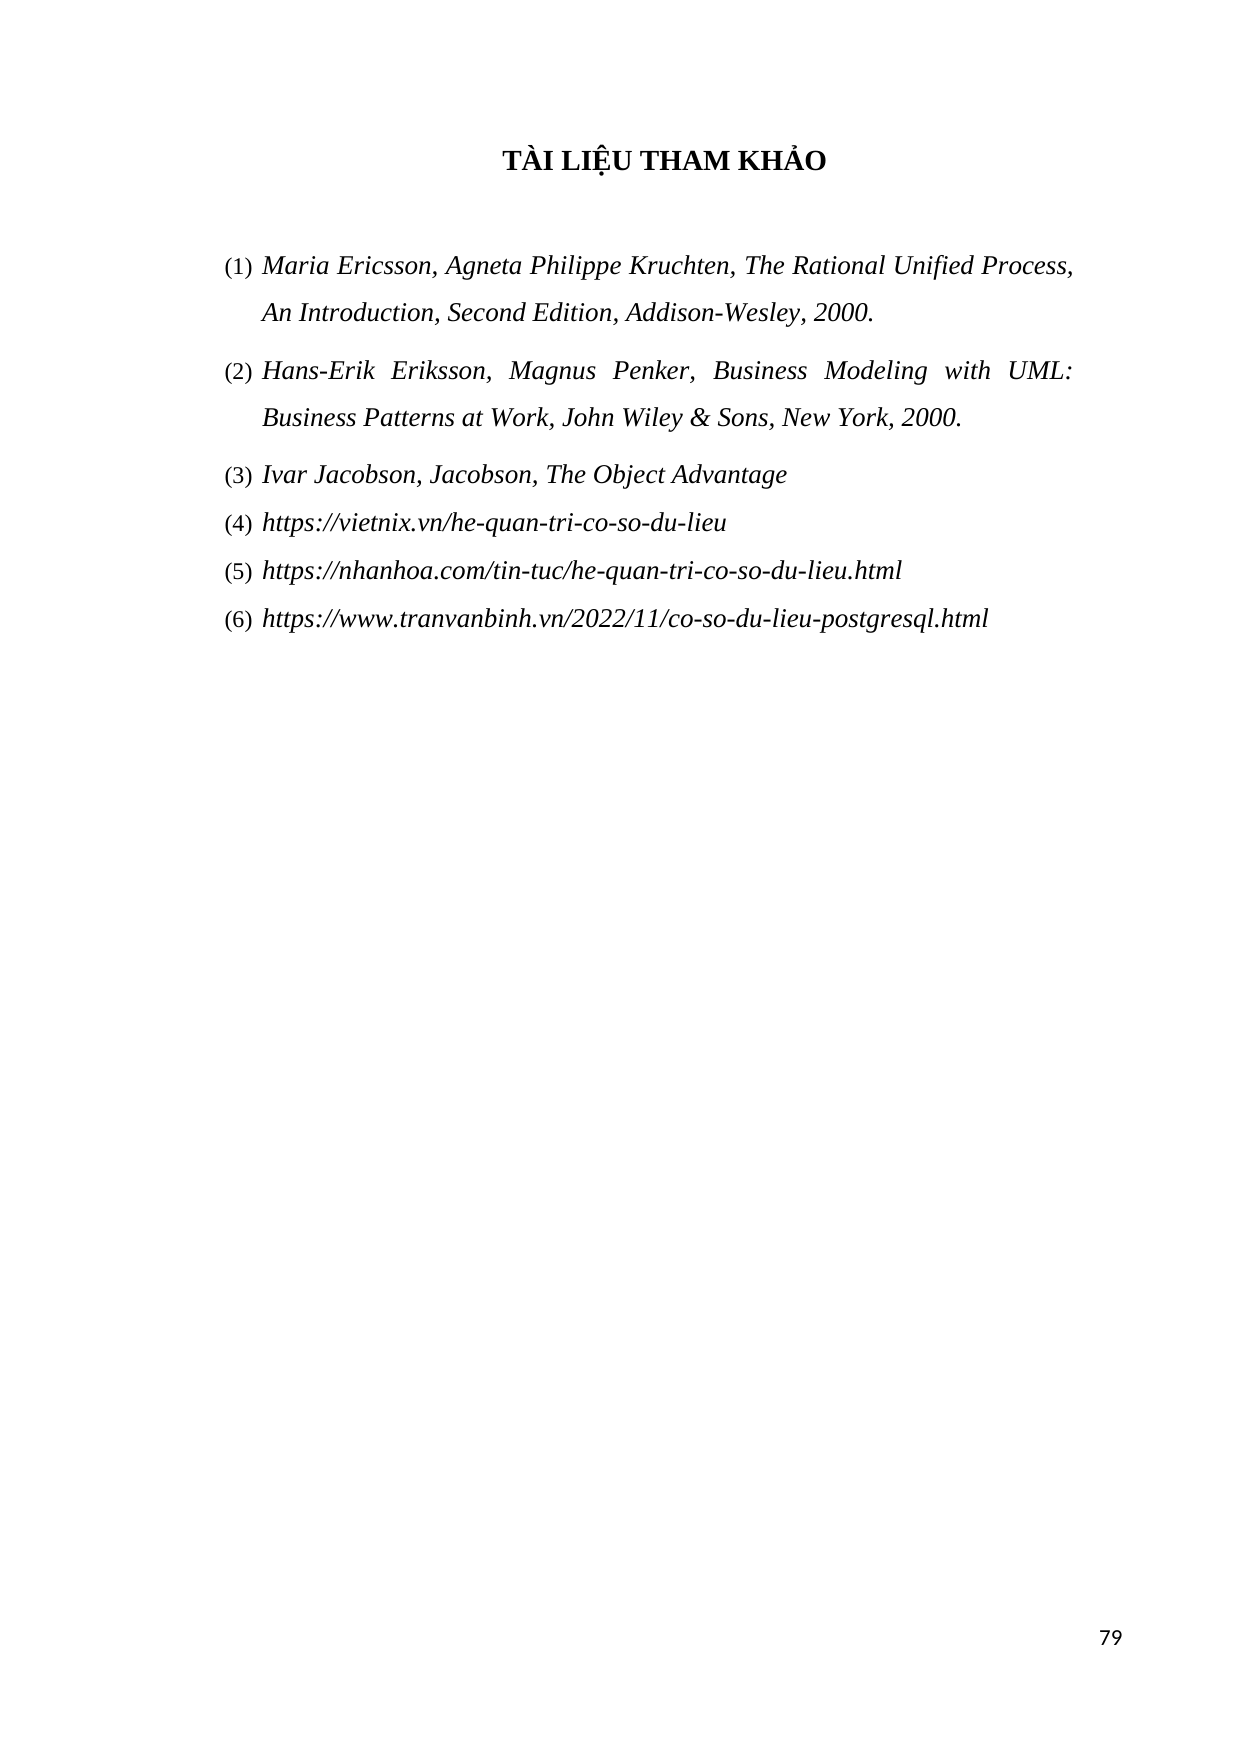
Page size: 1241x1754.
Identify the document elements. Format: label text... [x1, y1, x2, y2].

list https://www.tranvanbinh.vn/2022/11/co-so-du-lieu-postgresql.html [224, 602, 1074, 633]
list Maria Ericsson, Agneta Philippe Kruchten, The Rational Unified Process, An Introduction, Second Edition, Addison-Wesley, 2000. [224, 249, 1074, 327]
list https://nhanhoa.com/tin-tuc/he-quan-tri-co-so-du-lieu.html [224, 554, 1074, 585]
list Hans-Erik Eriksson, Magnus Penker, Business Modeling with UML: Business Patterns at Work, John Wiley & Sons, New York, 2000. [224, 354, 1074, 432]
list https://vietnix.vn/he-quan-tri-co-so-du-lieu [224, 506, 1074, 537]
subtitle TÀI LIỆU THAM KHẢO [207, 143, 1122, 177]
list Ivar Jacobson, Jacobson, The Object Advantage [224, 458, 1074, 490]
